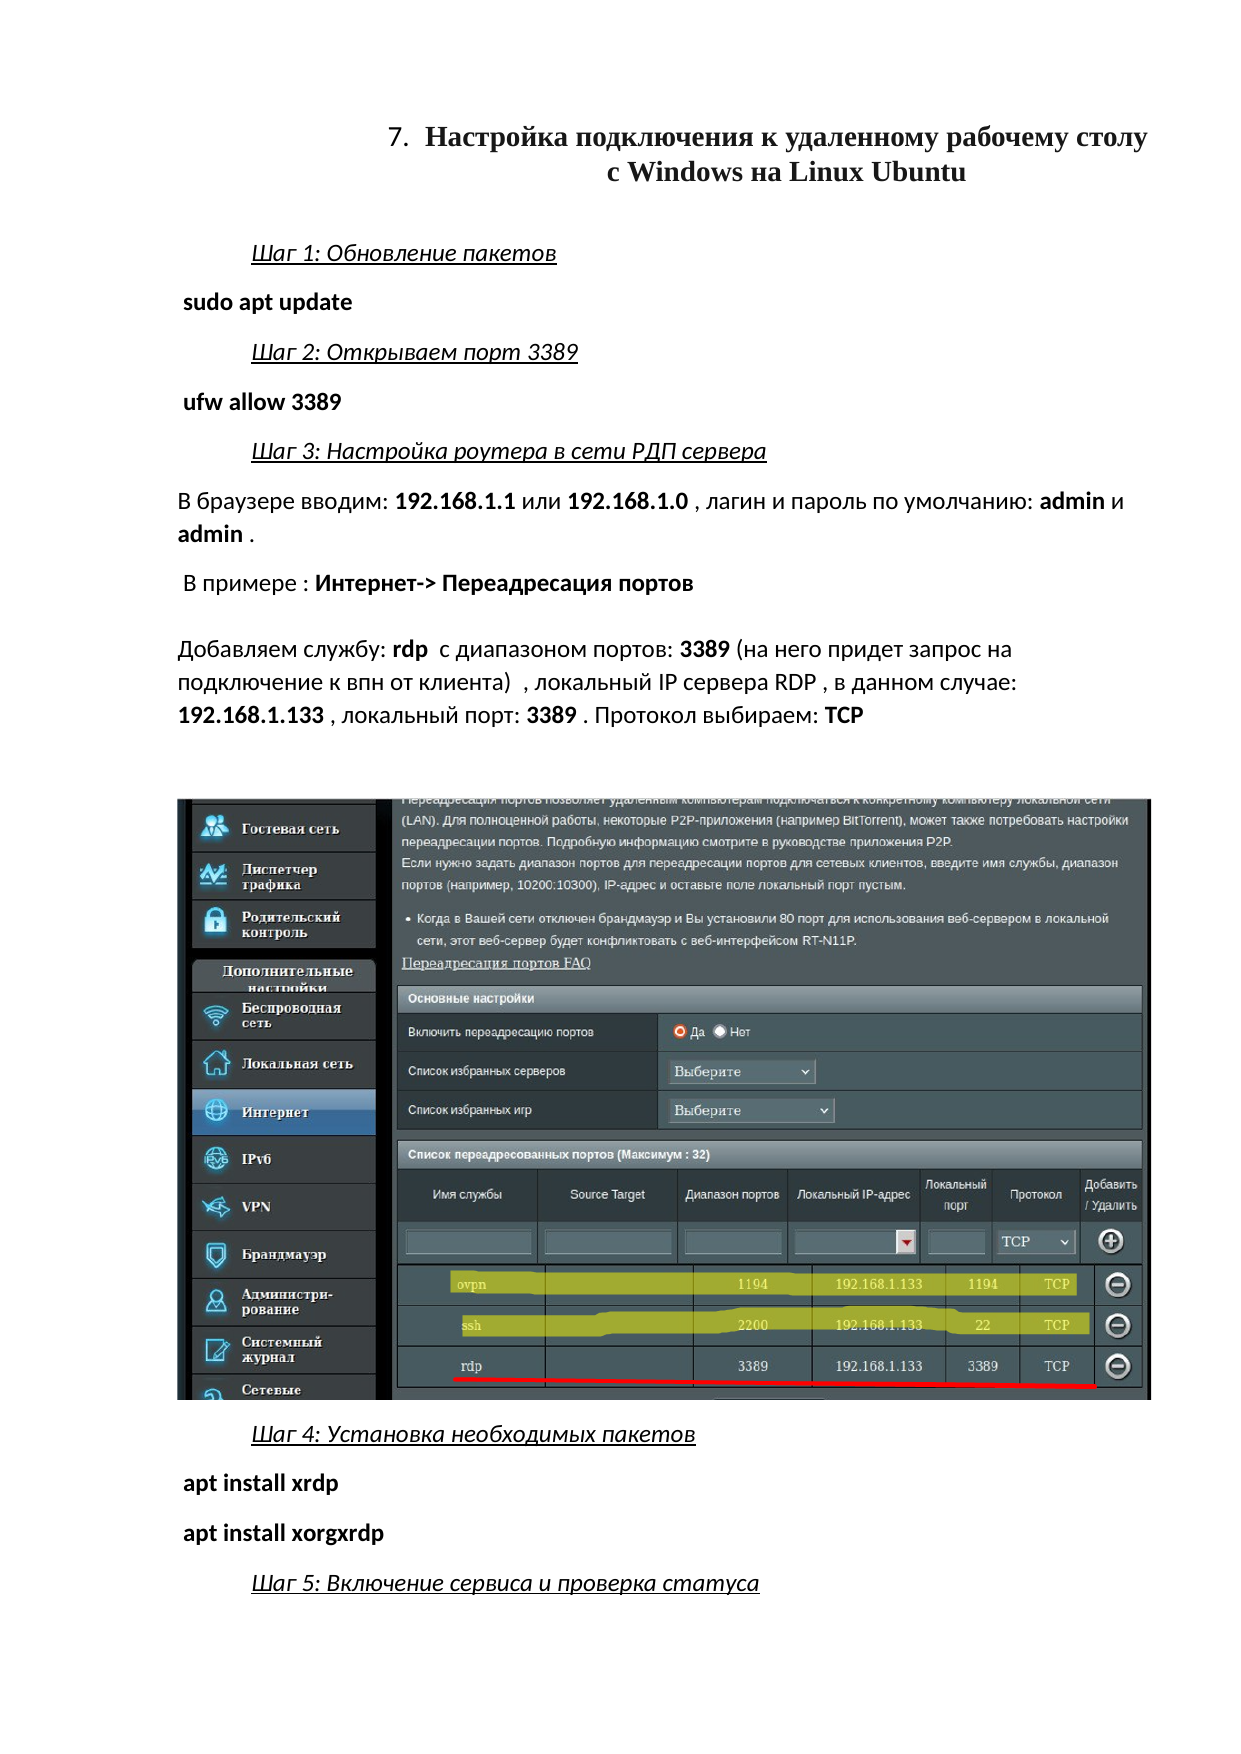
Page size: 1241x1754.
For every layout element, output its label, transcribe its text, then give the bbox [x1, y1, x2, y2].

text Шаг 1: Обновление пакетов [177, 237, 1152, 267]
picture [177, 798, 1152, 1400]
text Шаг 5: Включение сервиса и проверка статуса [251, 1567, 1152, 1597]
text Шаг 3: Настройка роутера в сети РДП сервера [251, 435, 1152, 466]
text apt install xorgxrdp [177, 1517, 1152, 1548]
text В браузере вводим: 192.168.1.1 или 192.168.1.0 , лагин и пароль по умолчанию: admin и admin . [177, 485, 1152, 548]
text apt install xrdp [177, 1468, 1152, 1498]
text В примере : Интернет-> Переадресация портов Добавляем службу: rdp с диапазоном портов: 3389 (на него придет запрос на подключение к впн от клиента) , локальный IP сервера RDP , в данном случае: 192.168.1.133 , локальный порт: 3389 . Протокол выбираем: TCP [177, 567, 1152, 729]
text Шаг 2: Открываем порт 3389 [177, 336, 1152, 367]
text ufw allow 3389 [177, 386, 1152, 416]
text Шаг 4: Установка необходимых пакетов [251, 1418, 1152, 1448]
text sudo apt update [177, 286, 1152, 317]
list Настройка подключения к удаленному рабочему столу с Windows на Linux Ubuntu [384, 118, 1152, 187]
